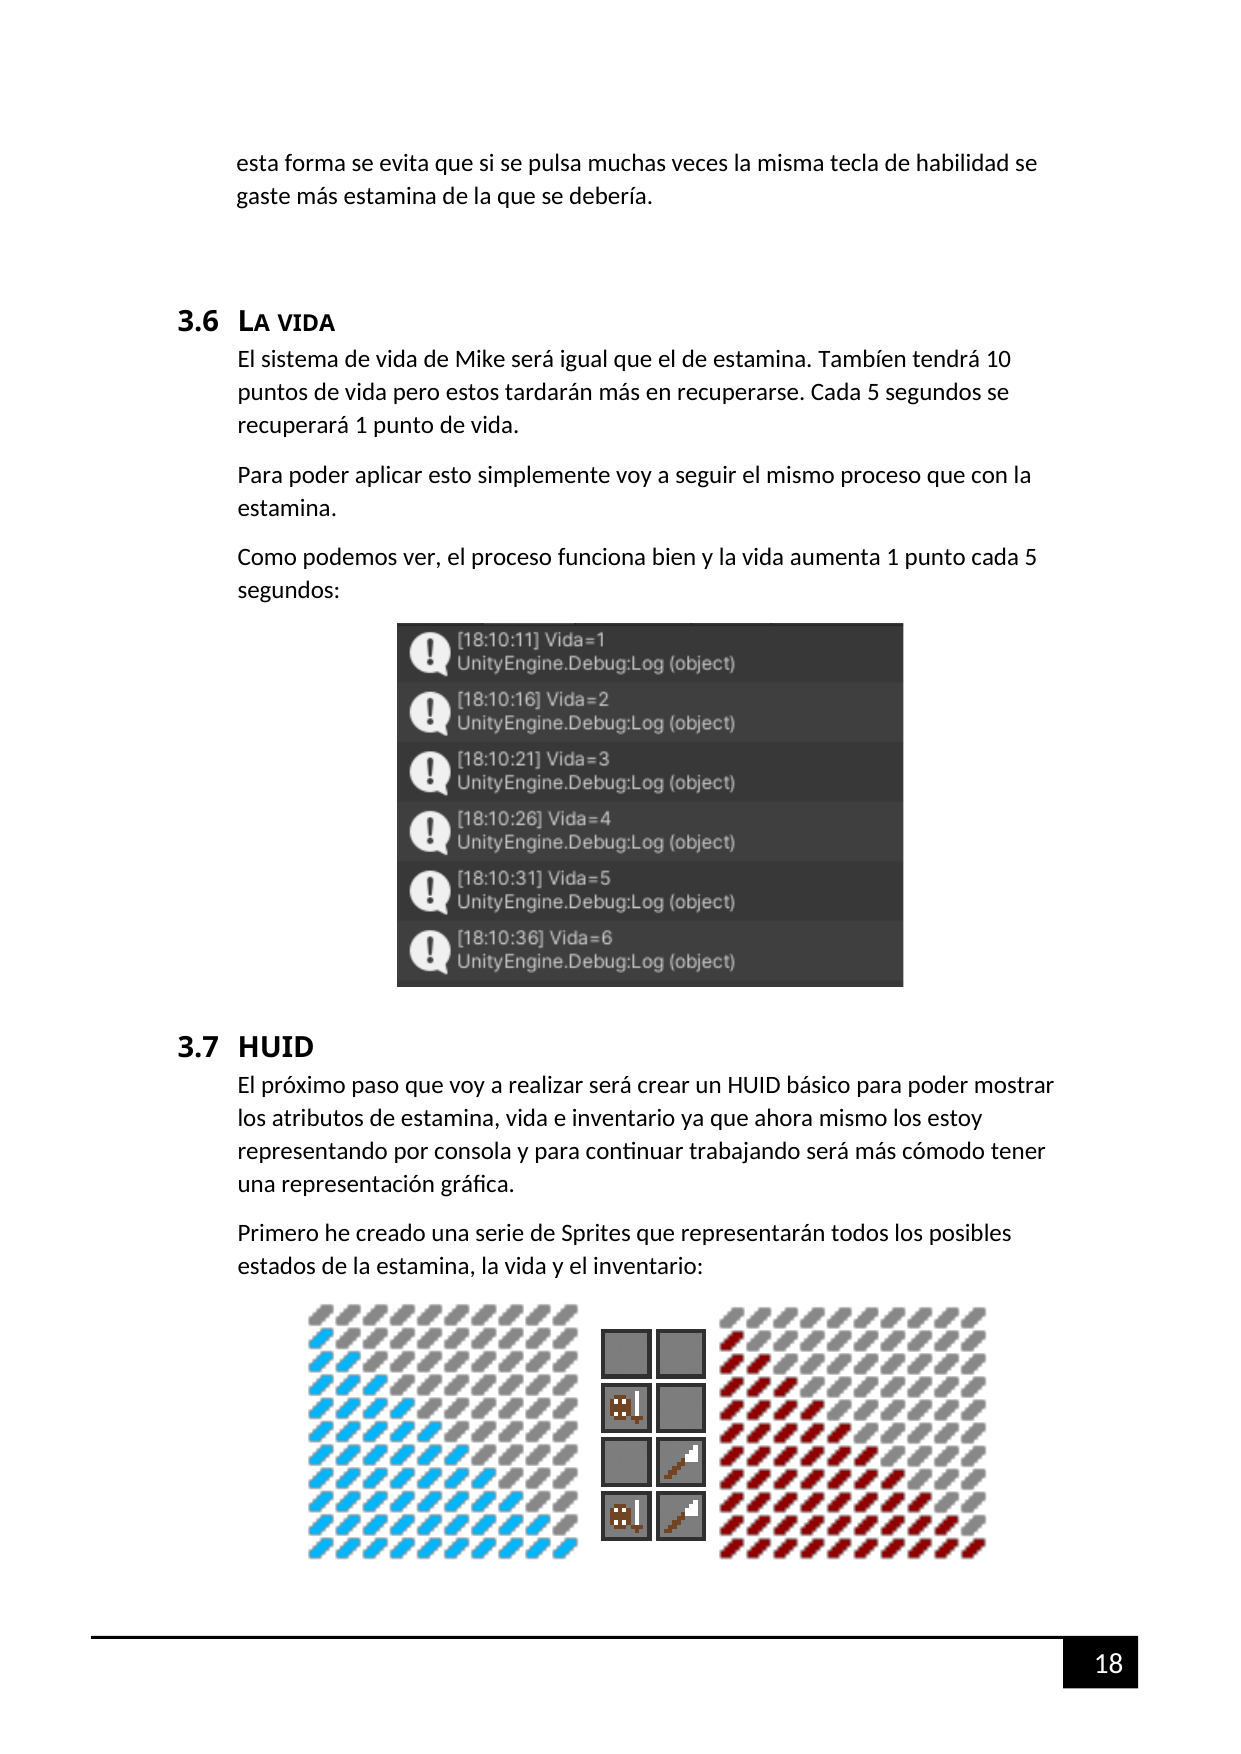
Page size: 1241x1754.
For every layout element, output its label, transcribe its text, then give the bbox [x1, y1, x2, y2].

text El sistema de vida de Mike será igual que el de estamina. Tambíen tendrá 10 puntos de vida pero estos tardarán más en recuperarse. Cada 5 segundos se recuperará 1 punto de vida. [237, 343, 1063, 440]
picture [307, 1299, 993, 1571]
text Para poder aplicar esto simplemente voy a seguir el mismo proceso que con la estamina. [237, 459, 1063, 522]
picture [397, 623, 904, 987]
text El próximo paso que voy a realizar será crear un HUID básico para poder mostrar los atributos de estamina, vida e inventario ya que ahora mismo los estoy representando por consola y para continuar trabajando será más cómodo tener una representación gráfica. [237, 1069, 1063, 1198]
subtitle HUID [177, 1026, 1063, 1066]
text Primero he creado una serie de Sprites que representarán todos los posibles estados de la estamina, la vida y el inventario: [237, 1217, 1063, 1281]
subtitle La vida [177, 301, 1063, 340]
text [236, 148, 1063, 211]
text Como podemos ver, el proceso funciona bien y la vida aumenta 1 punto cada 5 segundos: [237, 541, 1063, 605]
